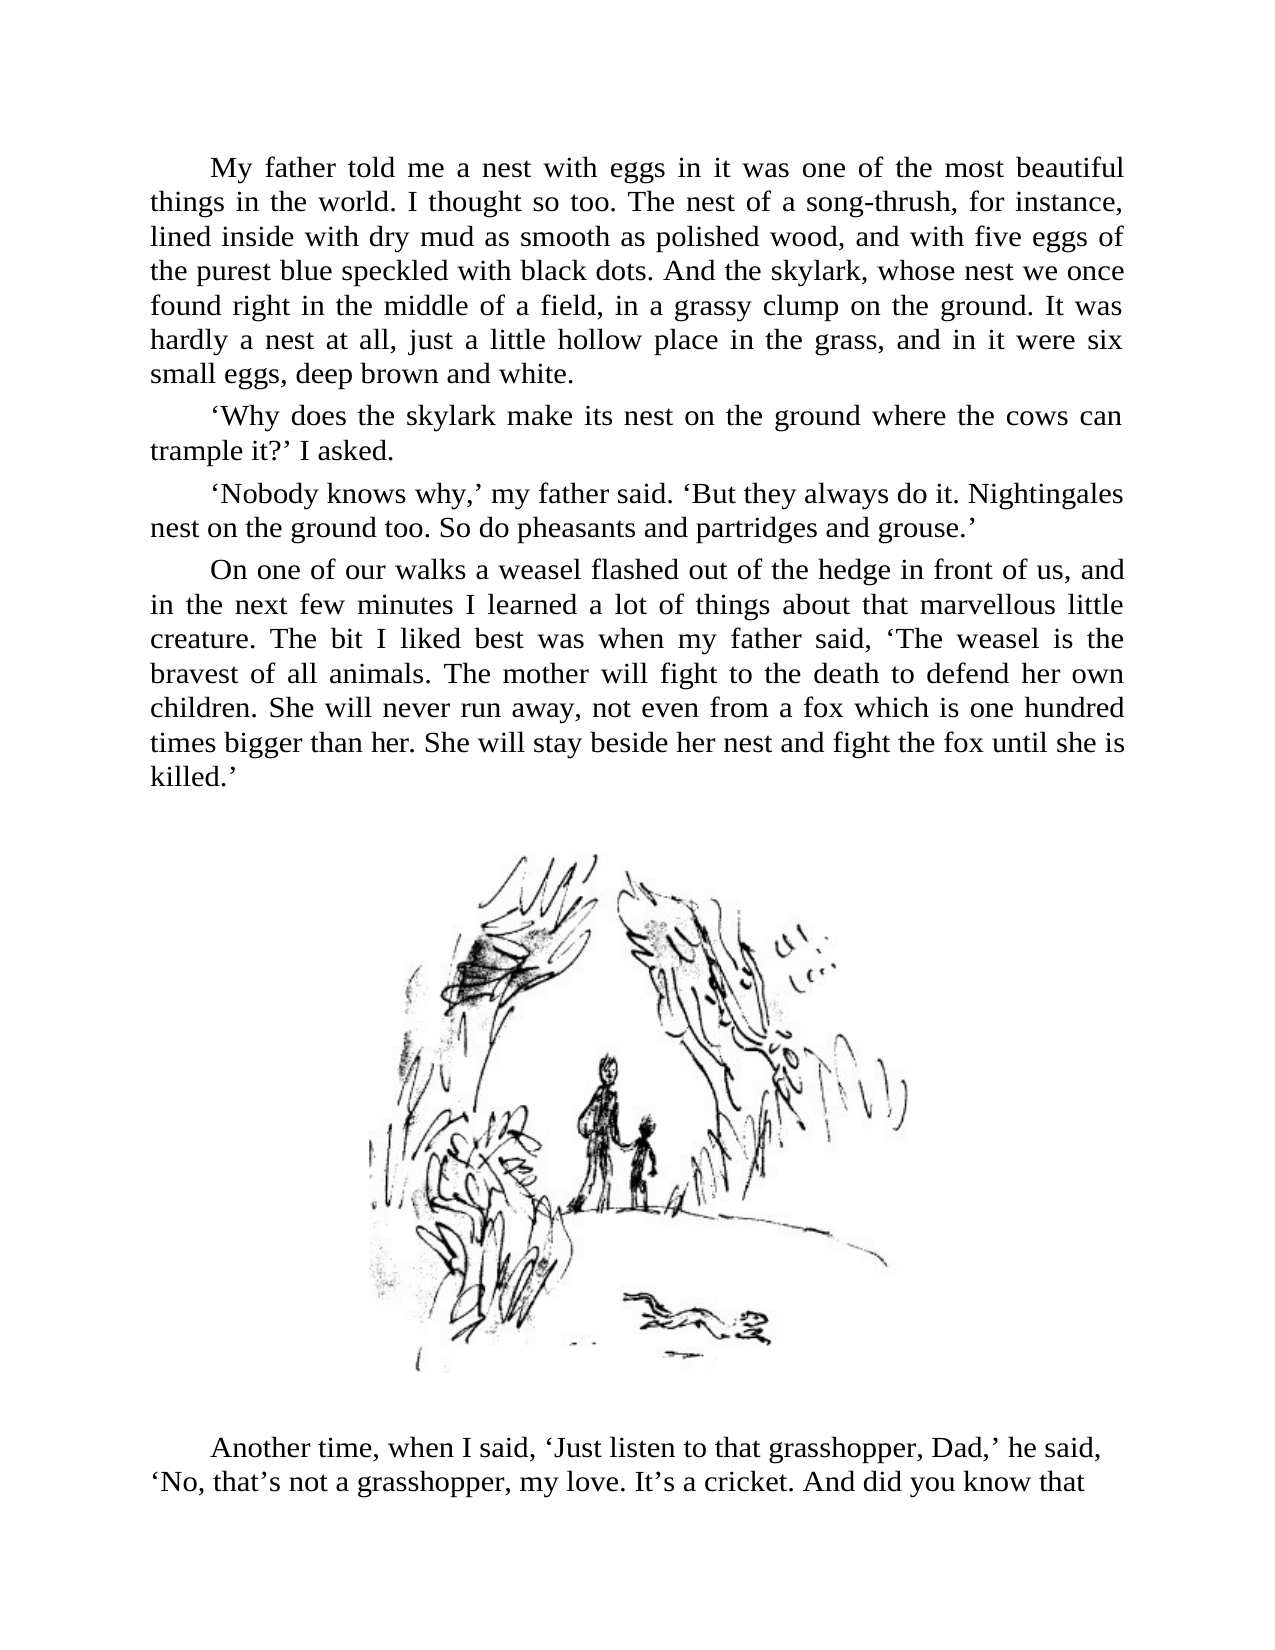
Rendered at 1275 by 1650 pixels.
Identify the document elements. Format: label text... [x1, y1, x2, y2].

text My father told me a nest with eggs in it was one of the most beautiful things in the world. I thought so too. The nest of a song-thrush, for instance, lined inside with dry mud as smooth as polished wood, and with five eggs of the purest blue speckled with black dots. And the skylark, whose nest we once found right in the middle of a field, in a grassy clump on the ground. It was hardly a nest at all, just a little hollow place in the grass, and in it were six small eggs, deep brown and white. [150, 150, 1125, 390]
picture [368, 853, 908, 1373]
text ‘Nobody knows why,’ my father said. ‘But they always do it. Nightingales nest on the ground too. So do pheasants and partridges and grouse.’ [150, 476, 1125, 544]
text On one of our walks a weasel flashed out of the hedge in front of us, and in the next few minutes I learned a lot of things about that marvellous little creature. The bit I liked best was when my father said, ‘The weasel is the bravest of all animals. The mother will fight to the death to defend her own children. She will never run away, not even from a fox which is one hundred times bigger than her. She will stay beside her nest and fight the fox until she is killed.’ [150, 552, 1125, 793]
text Another time, when I said, ‘Just listen to that grasshopper, Dad,’ he said, ‘No, that’s not a grasshopper, my love. It’s a cricket. And did you know that [150, 1430, 1137, 1498]
text ‘Why does the skylark make its nest on the ground where the cows can trample it?’ I asked. [150, 398, 1124, 466]
